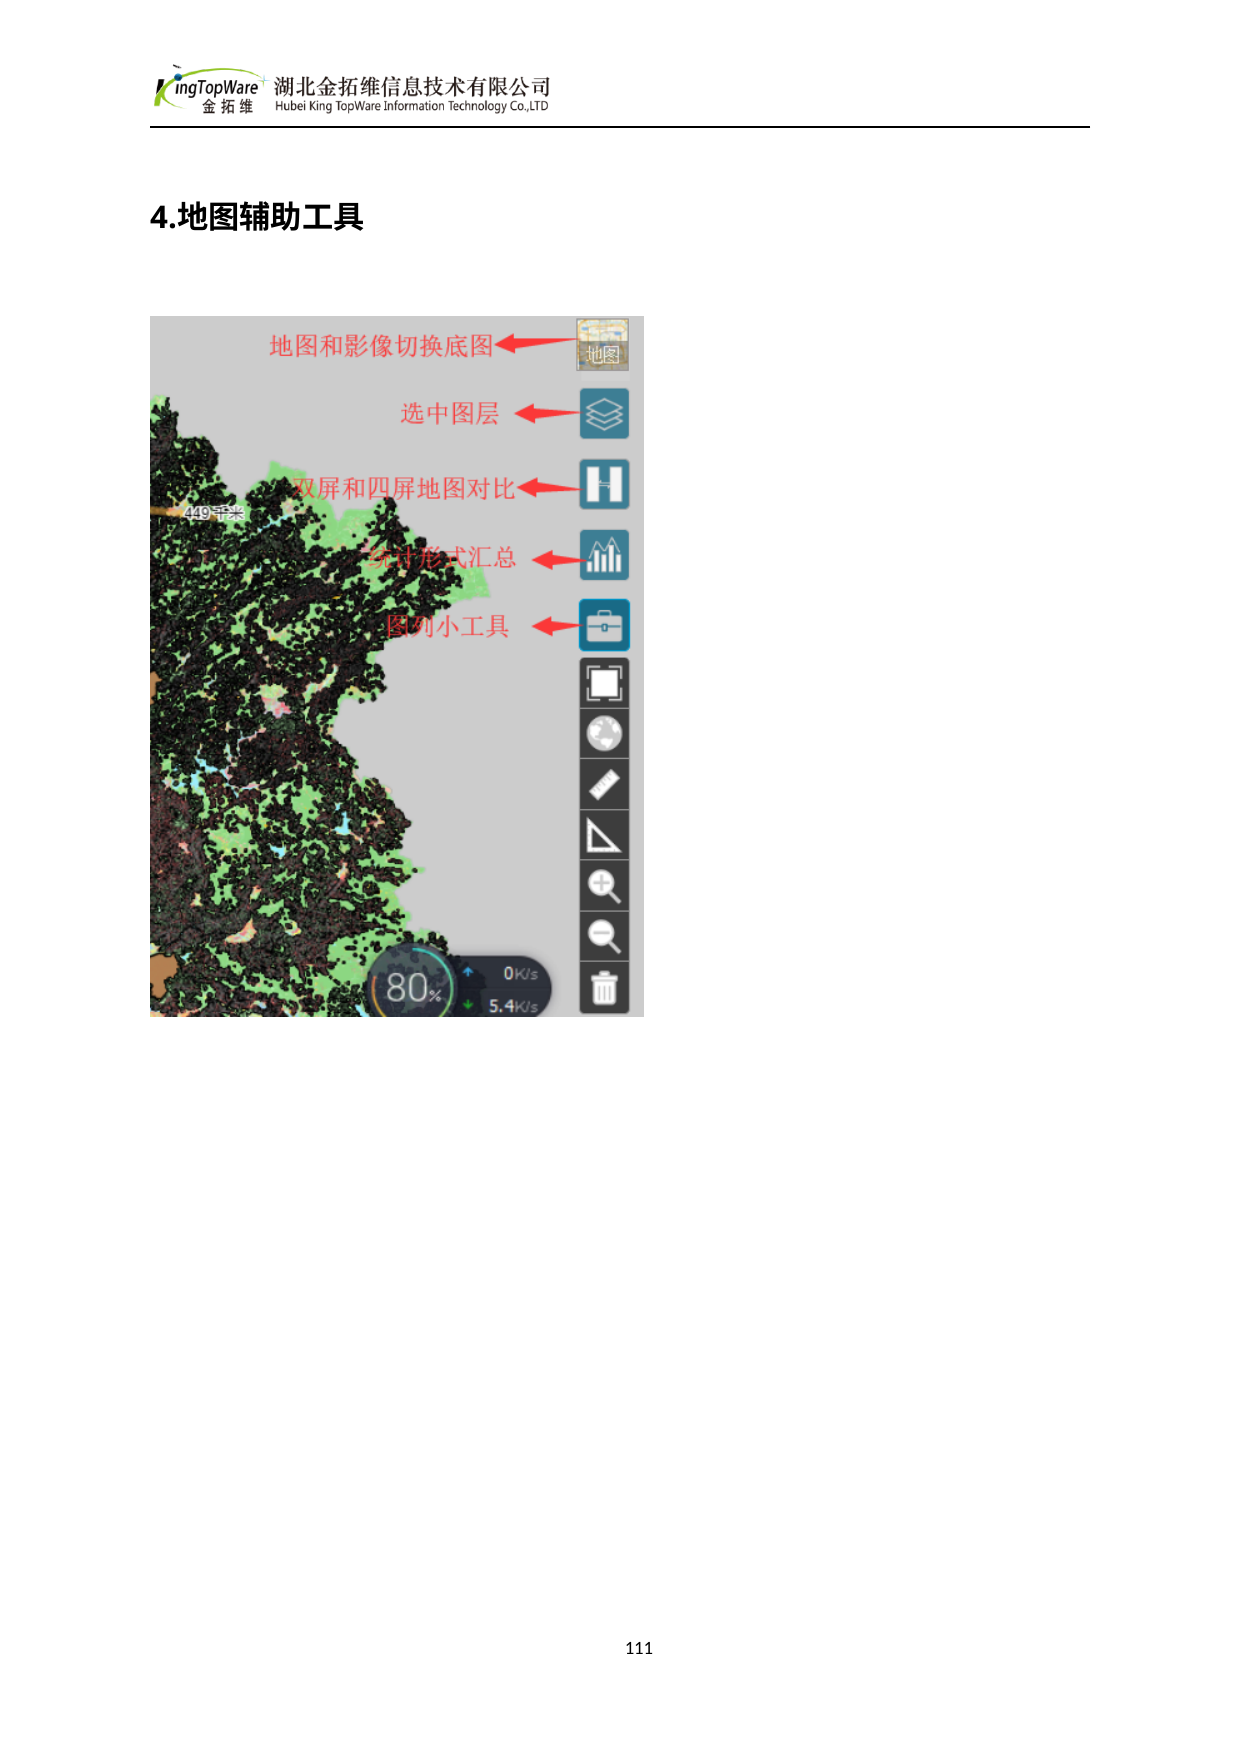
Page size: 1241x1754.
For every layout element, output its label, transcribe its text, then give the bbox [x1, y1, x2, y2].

picture [150, 59, 554, 120]
picture [150, 316, 644, 1017]
subtitle 4.地图辅助工具 [150, 172, 1090, 257]
